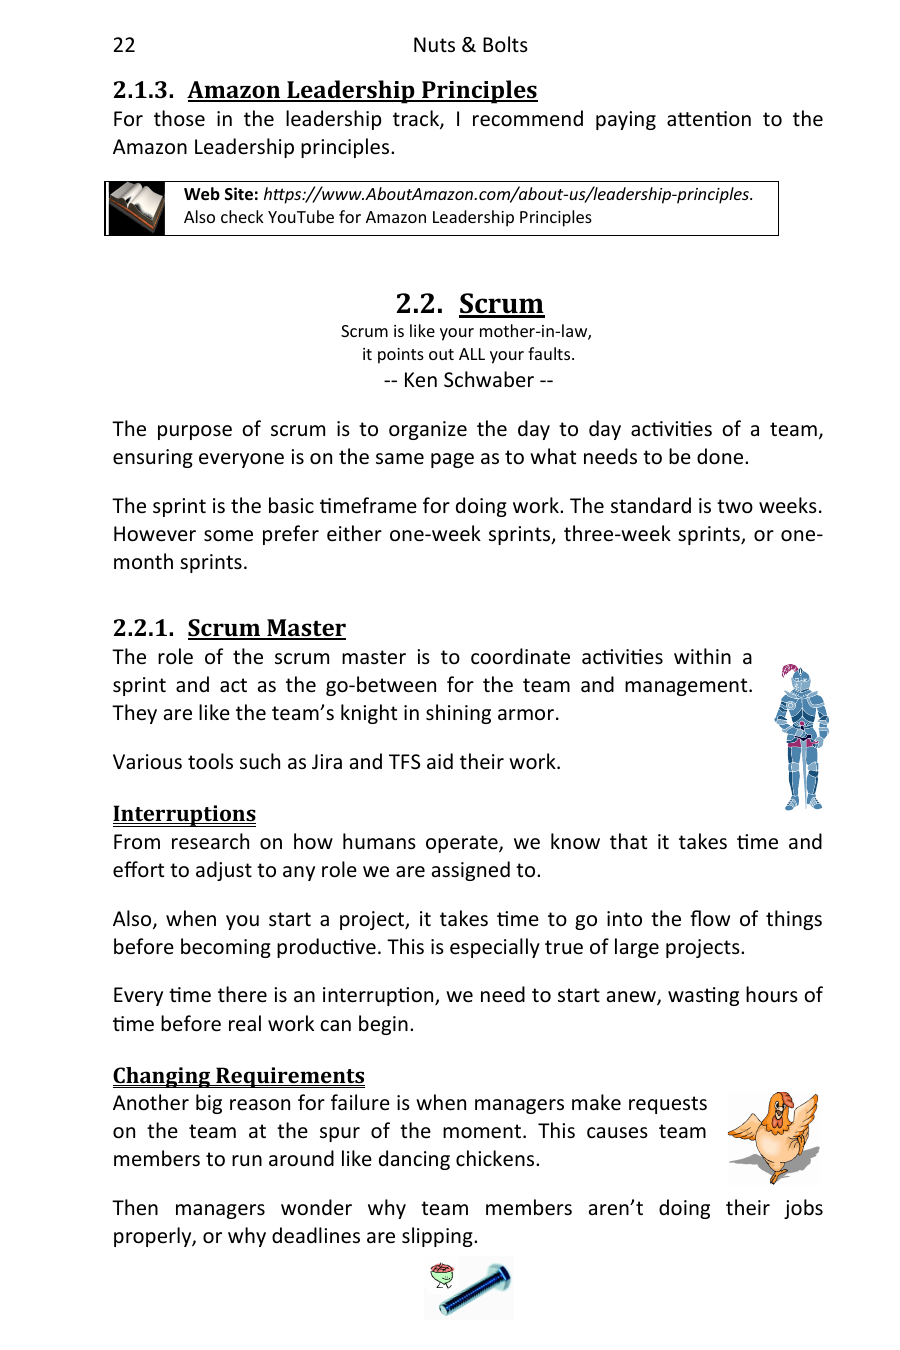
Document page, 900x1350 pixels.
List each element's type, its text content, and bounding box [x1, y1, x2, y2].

text The role of the scrum master is to coordinate activities within a sprint and act as the go-between for the team and management. They are like the team’s knight in shining armor. [112, 642, 825, 726]
text Another big reason for failure is when managers make requests on the team at the spur of the moment. This causes team members to run around like dancing chickens. [112, 1088, 825, 1173]
text -- Ken Schwaber -- [112, 366, 825, 393]
text The purpose of scrum is to organize the day to day activities of a team, ensuring everyone is on the same page as to what needs to be done. [112, 414, 825, 470]
text Then managers wonder why team members aren’t doing their jobs properly, or why deadlines are slipping. [112, 1193, 825, 1249]
picture [727, 1092, 820, 1185]
list Amazon Leadership Principles [112, 75, 825, 104]
text Changing Requirements [112, 1062, 825, 1088]
text For those in the leadership track, I recommend paying attention to the Amazon Leadership principles. [112, 104, 825, 160]
text Various tools such as Jira and TFS aid their work. [112, 747, 788, 775]
text Interruptions [112, 800, 825, 827]
text Scrum is like your mother-in-law, it points out ALL your faults. [112, 320, 825, 366]
list Scrum [114, 286, 825, 320]
picture [423, 1256, 514, 1320]
text Every time there is an interruption, we need to start anew, wasting hours of time before real work can begin. [112, 981, 825, 1037]
list Scrum Master [112, 613, 825, 642]
text From research on how humans operate, we know that it takes time and effort to adjust to any role we are assigned to. [112, 827, 825, 883]
text The sprint is the basic timeframe for doing work. The standard is two weeks. However some prefer either one-week sprints, three-week sprints, or one-month sprints. [112, 491, 825, 575]
text Also, when you start a project, it takes time to go into the flow of things before becoming productive. This is especially true of large projects. [112, 904, 825, 960]
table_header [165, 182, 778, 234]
